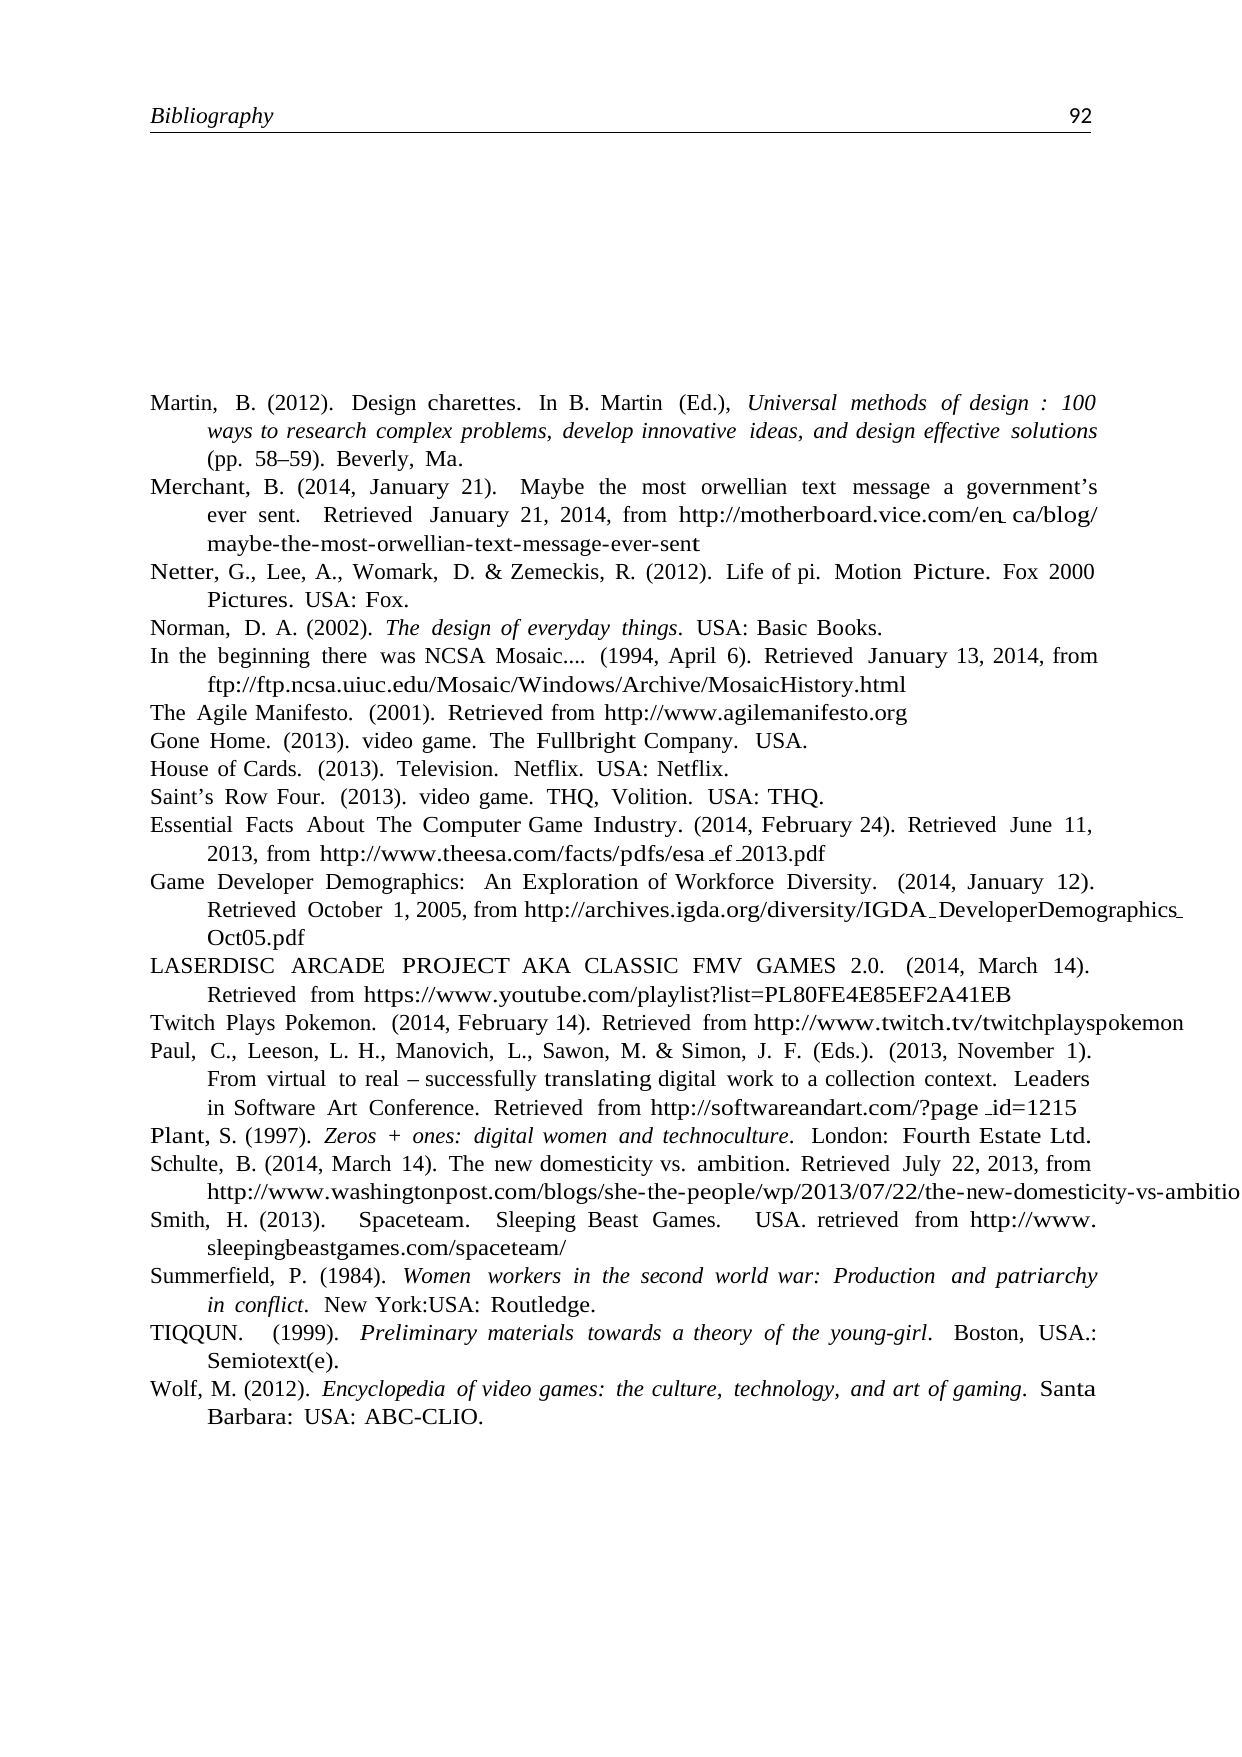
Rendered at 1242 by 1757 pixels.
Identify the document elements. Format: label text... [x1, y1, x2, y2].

text Oct05.pdf [207, 924, 1242, 951]
text Pictures. USA: Fox. [207, 586, 1242, 612]
text LASERDISC ARCADE PROJECT AKA CLASSIC FMV GAMES 2.0. (2014, March 14). [150, 953, 1242, 979]
text Barbara: USA: ABC-CLIO. [207, 1403, 1242, 1429]
text In the beginning there was NCSA Mosaic.... (1994, April 6). Retrieved January 13, 2014, from ftp://ftp.ncsa.uiuc.edu/Mosaic/Windows/Archive/MosaicHistory.html [150, 642, 1098, 697]
text TIQQUN. (1999). Preliminary materials towards a theory of the young-girl. Boston, USA.: Semiotext(e). [150, 1319, 1098, 1373]
text Smith, H. (2013). Spaceteam. Sleeping Beast Games. USA. retrieved from http://www. sleepingbeastgames.com/spaceteam/ [150, 1206, 1098, 1261]
text Merchant, B. (2014, January 21). Maybe the most orwellian text message a government’s ever sent. Retrieved January 21, 2014, from http://motherboard.vice.com/en ca/blog/ maybe-the-most-orwellian-text-message-ever-sent [150, 473, 1098, 556]
text Paul, C., Leeson, L. H., Manovich, L., Sawon, M. & Simon, J. F. (Eds.). (2013, November 1). [150, 1037, 1242, 1064]
text Saint’s Row Four. (2013). video game. THQ, Volition. USA: THQ. [150, 783, 1242, 809]
text 2013, from http://www.theesa.com/facts/pdfs/esa ef 2013.pdf [207, 840, 1242, 866]
text Gone Home. (2013). video game. The Fullbright Company. USA. House of Cards. (2013). Television. Netflix. USA: Netflix. [150, 727, 814, 781]
text http://www.washingtonpost.com/blogs/she-the-people/wp/2013/07/22/the-new-domesticity-vs-ambitio [207, 1178, 1242, 1204]
text Summerfield, P. (1984). Women workers in the second world war: Production and patriarchy in conflict. New York:USA: Routledge. [150, 1262, 1098, 1317]
text Plant, S. (1997). Zeros + ones: digital women and technoculture. London: Fourth Estate Ltd. Schulte, B. (2014, March 14). The new domesticity vs. ambition. Retrieved July 22, 2013, from [150, 1122, 1098, 1176]
text Wolf, M. (2012). Encyclopedia of video games: the culture, technology, and art of gaming. Santa [150, 1375, 1242, 1401]
text Game Developer Demographics: An Exploration of Workforce Diversity. (2014, January 12). [150, 868, 1242, 894]
text Essential Facts About The Computer Game Industry. (2014, February 24). Retrieved June 11, [150, 811, 1242, 838]
text From virtual to real – successfully translating digital work to a collection context. Leaders in Software Art Conference. Retrieved from http://softwareandart.com/?page id=1215 [207, 1066, 1098, 1120]
text The Agile Manifesto. (2001). Retrieved from http://www.agilemanifesto.org [150, 699, 1242, 725]
text Norman, D. A. (2002). The design of everyday things. USA: Basic Books. [150, 614, 1242, 641]
text Retrieved from https://www.youtube.com/playlist?list=PL80FE4E85EF2A41EB [207, 981, 1242, 1007]
text Twitch Plays Pokemon. (2014, February 14). Retrieved from http://www.twitch.tv/twitchplayspokemon [150, 1009, 1242, 1035]
text Retrieved October 1, 2005, from http://archives.igda.org/diversity/IGDA DeveloperDemographics [207, 896, 1242, 922]
text Martin, B. (2012). Design charettes. In B. Martin (Ed.), Universal methods of design : 100 ways to research complex problems, develop innovative ideas, and design effective solutions (pp. 58–59). Beverly, Ma. [150, 389, 1098, 472]
text Netter, G., Lee, A., Womark, D. & Zemeckis, R. (2012). Life of pi. Motion Picture. Fox 2000 [150, 558, 1242, 584]
